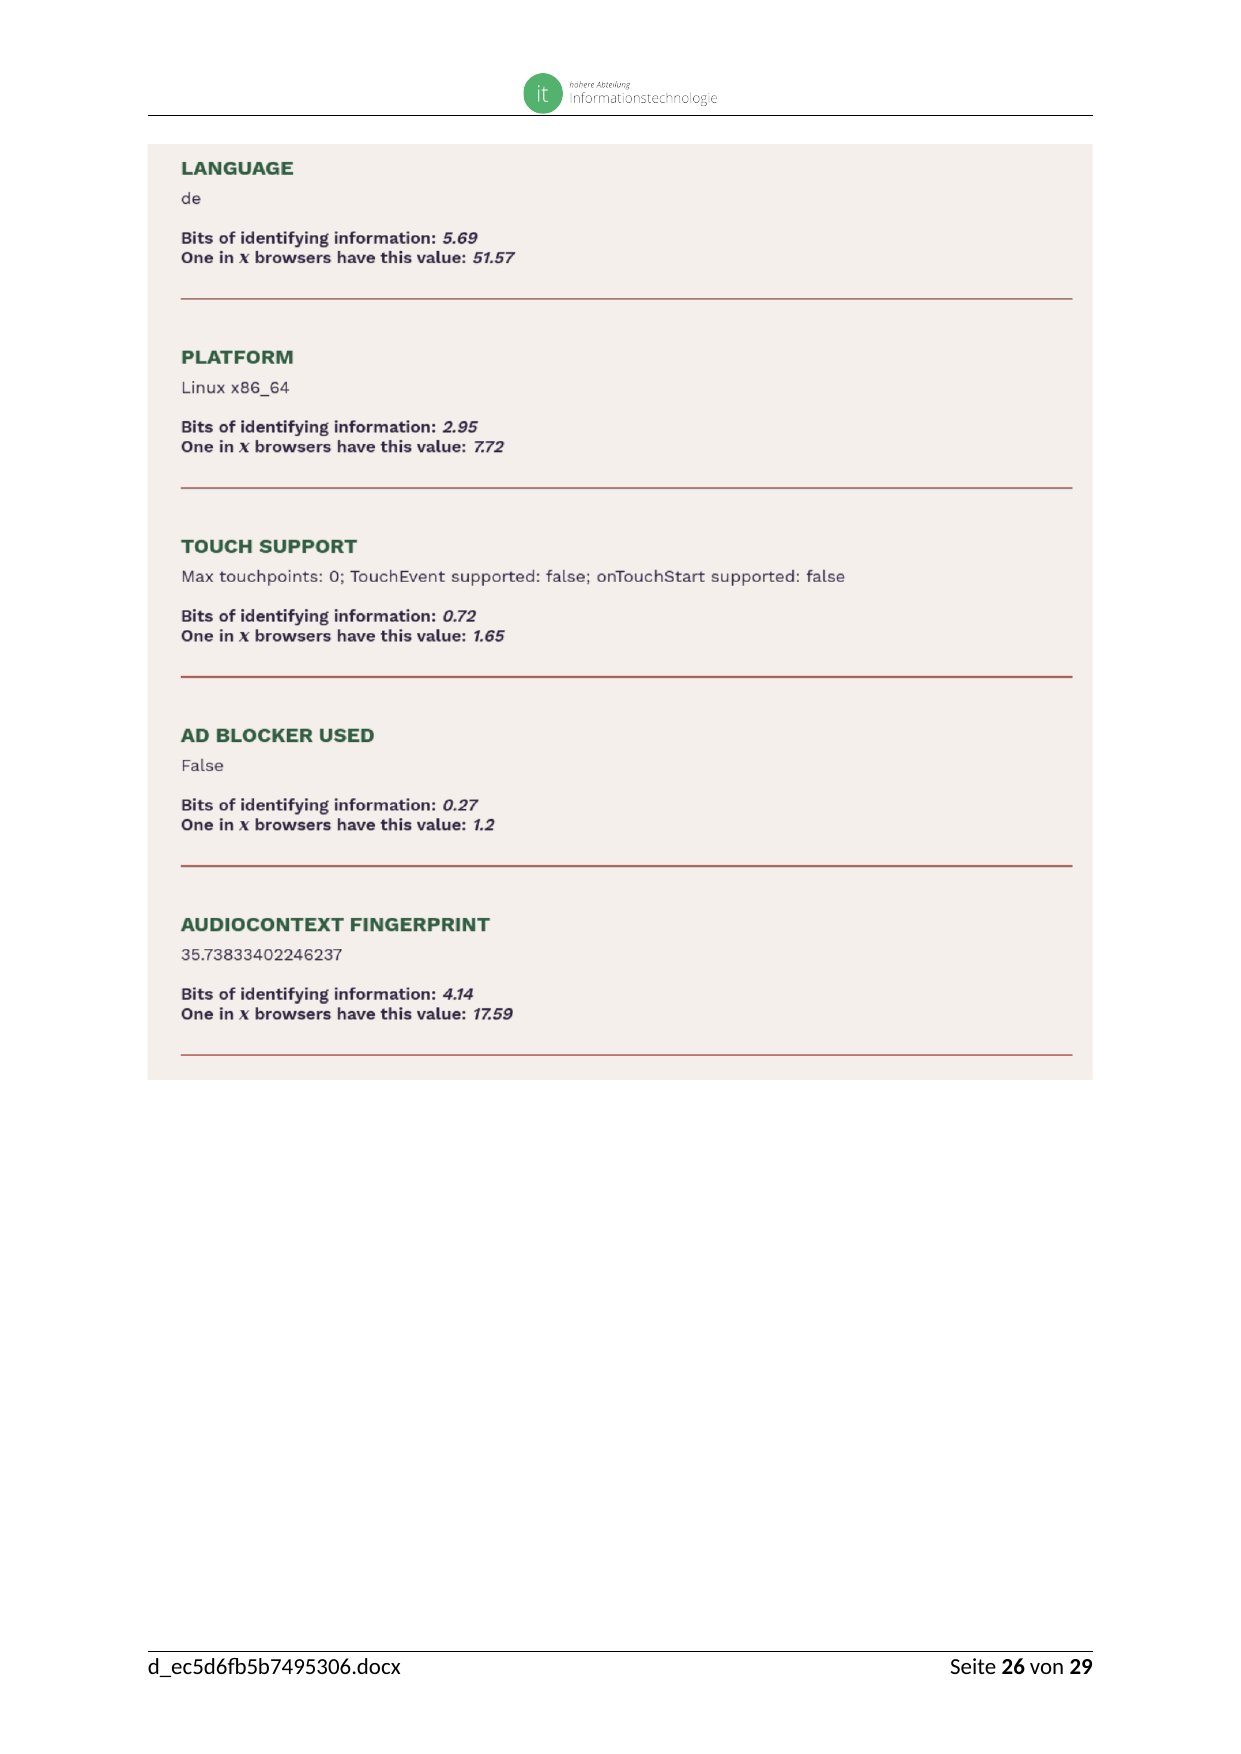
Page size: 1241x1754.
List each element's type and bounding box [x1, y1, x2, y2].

picture [523, 73, 717, 114]
picture [147, 144, 1093, 1080]
